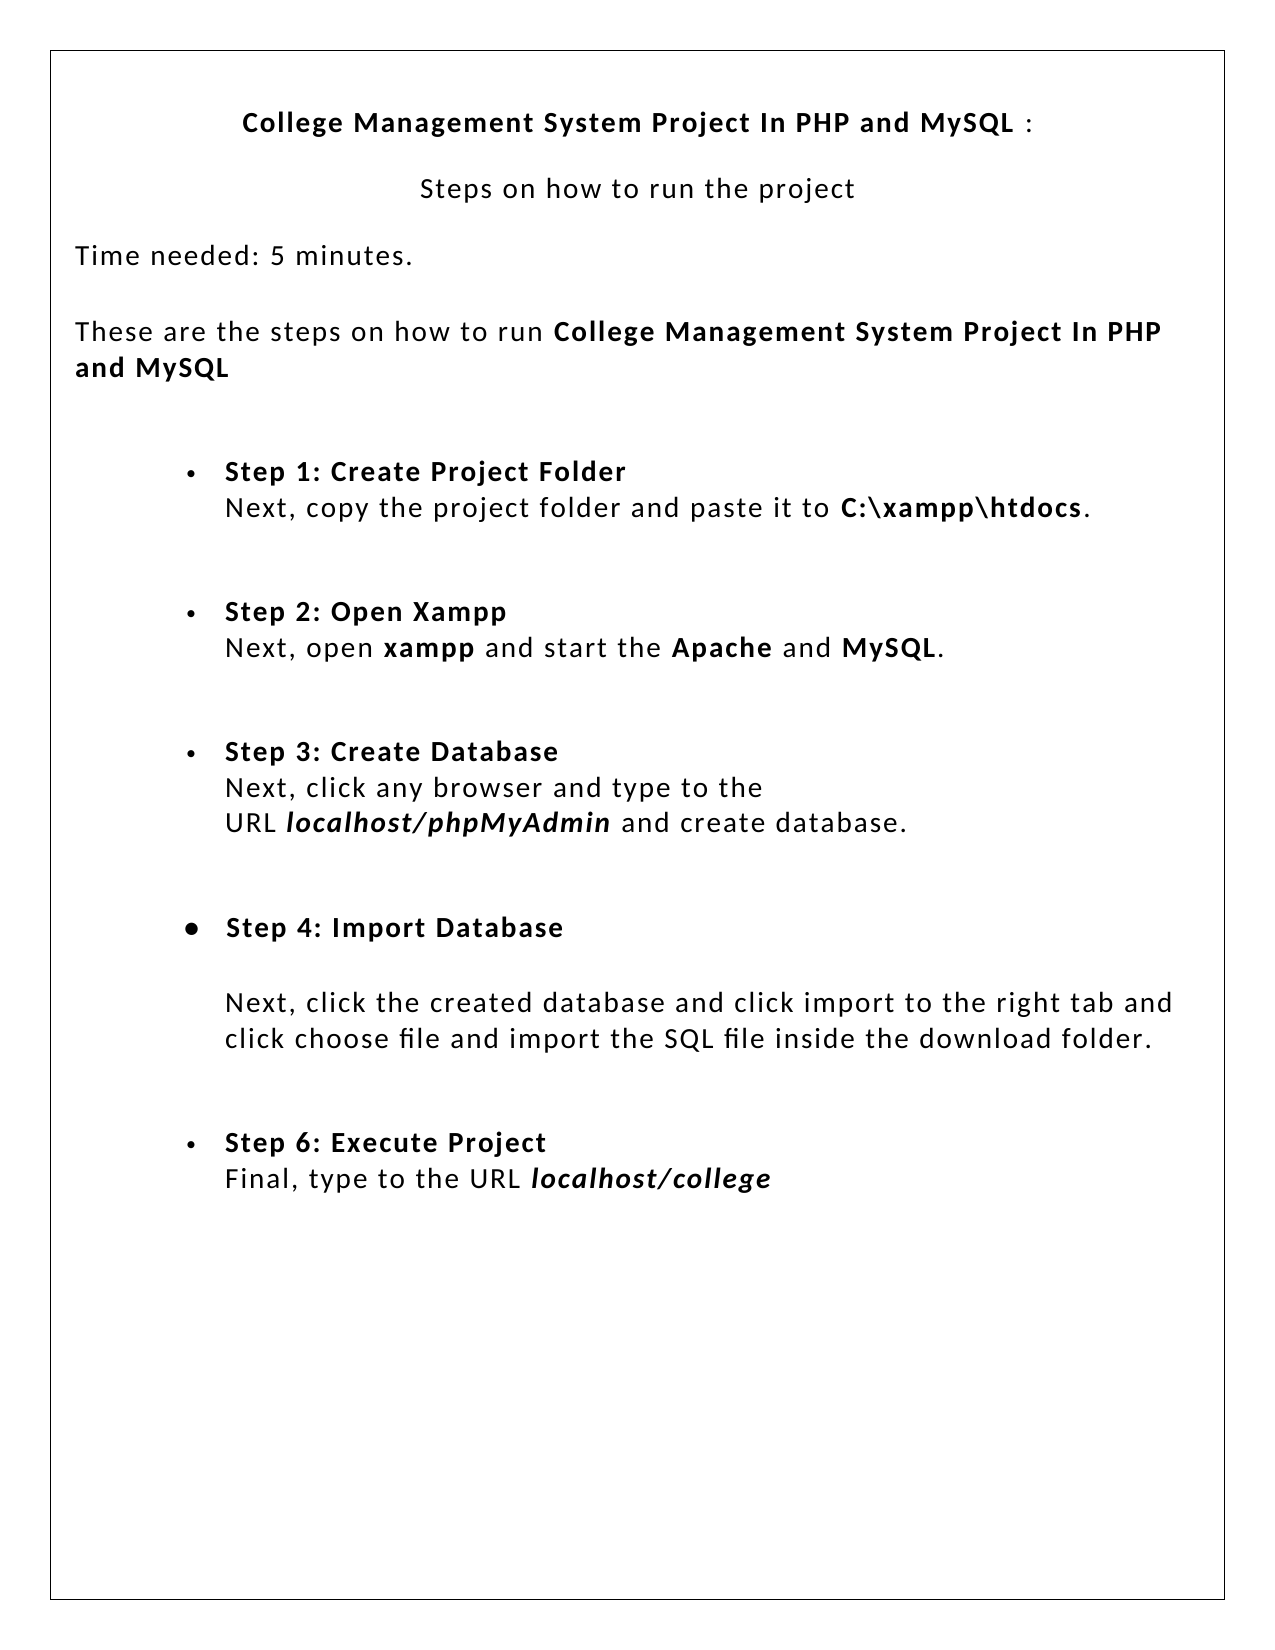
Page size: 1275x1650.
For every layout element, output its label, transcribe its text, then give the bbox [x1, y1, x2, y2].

list Step 2: Open Xampp [187, 593, 1200, 629]
text These are the steps on how to run College Management System Project In PHP and MySQL [75, 313, 1200, 413]
text Next, click any browser and type to the URL localhost/phpMyAdmin and create database. [225, 769, 1200, 869]
text Final, type to the URL localhost/college [225, 1160, 1200, 1196]
text Next, click the created database and click import to the right tab and click choose file and import the SQL file inside the download folder. [225, 984, 1200, 1084]
text Next, open xampp and start the Apache and MySQL. [225, 629, 1200, 693]
list Step 6: Execute Project [187, 1124, 1200, 1160]
list Step 3: Create Database [187, 733, 1200, 769]
text Time needed: 5 minutes. [75, 237, 1200, 273]
subtitle Steps on how to run the project [75, 171, 1200, 206]
text Next, copy the project folder and paste it to C:\xampp\htdocs. [225, 489, 1200, 553]
subtitle College Management System Project In PHP and MySQL : [75, 104, 1200, 139]
list Step 1: Create Project Folder [187, 453, 1200, 489]
text • Step 4: Import Database [150, 909, 1200, 944]
